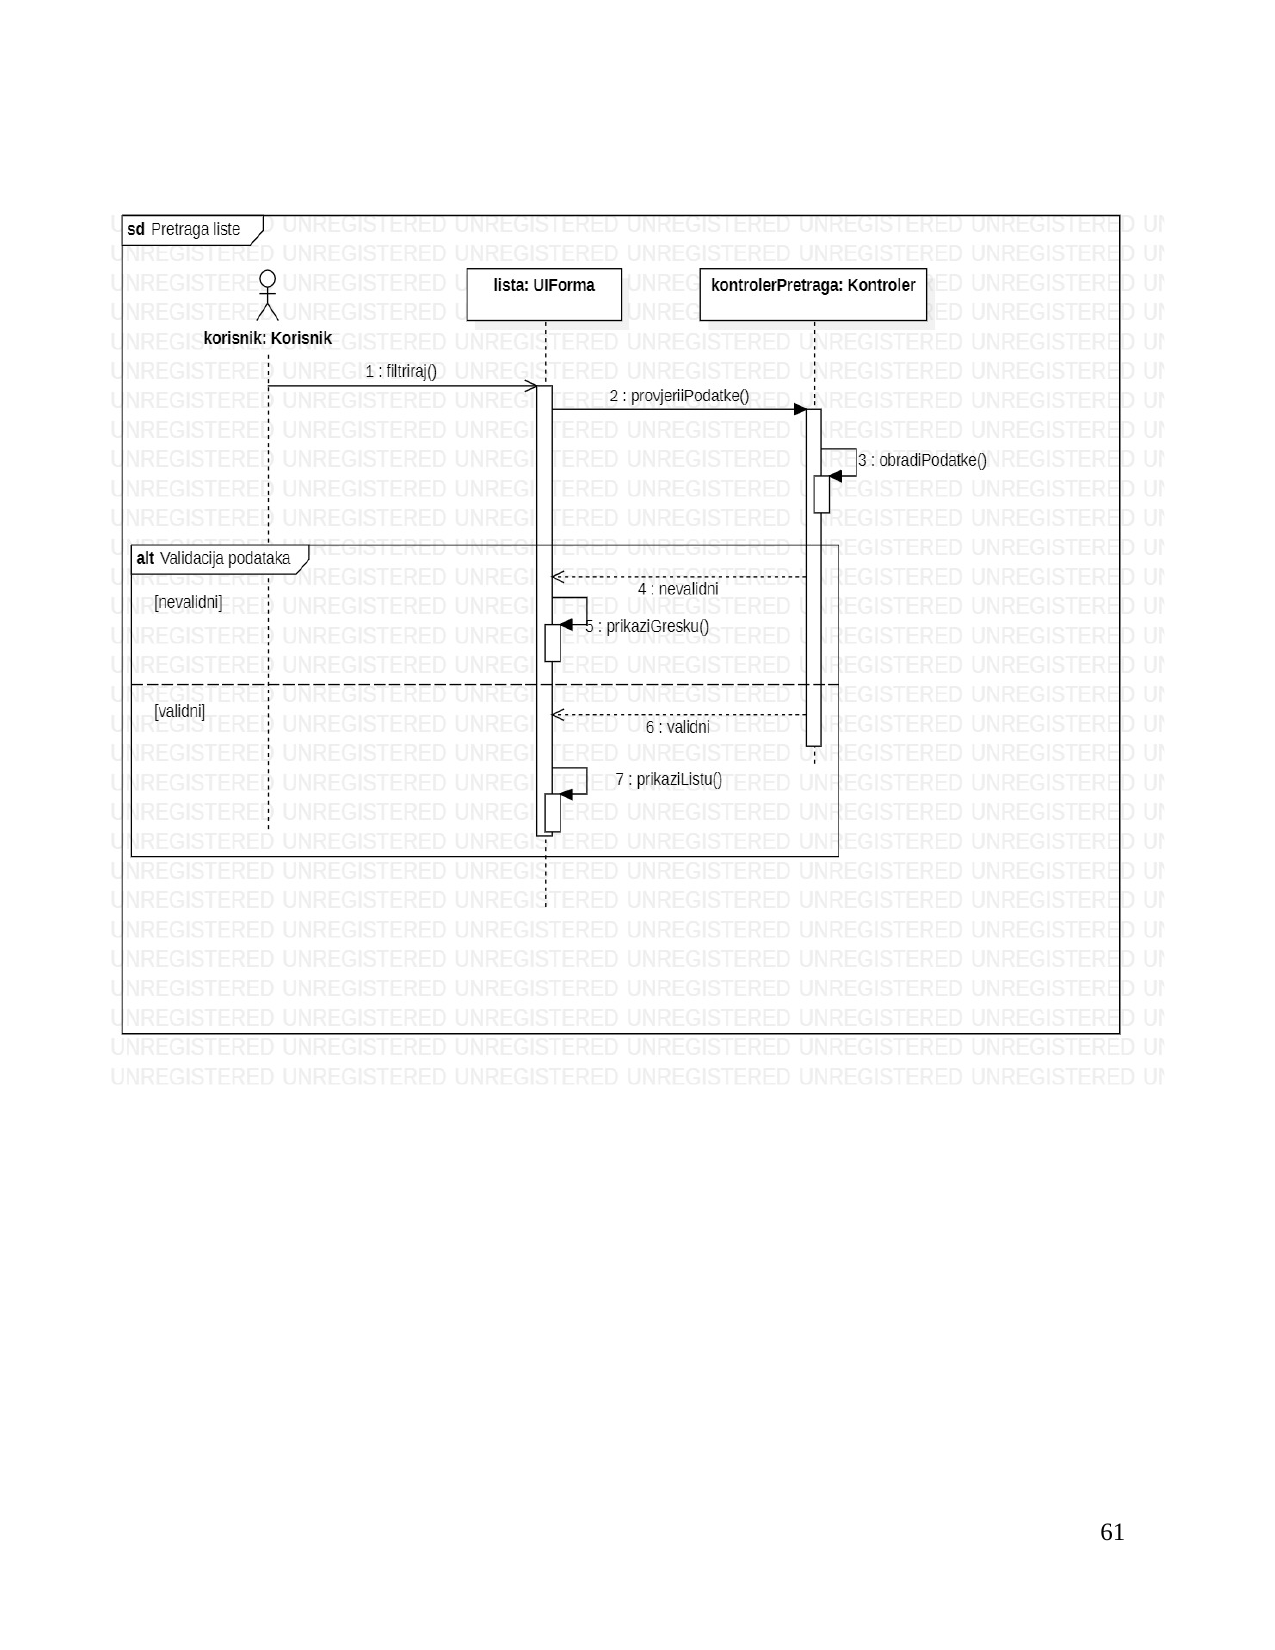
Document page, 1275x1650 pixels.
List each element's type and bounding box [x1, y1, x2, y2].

picture [110, 202, 1165, 1085]
